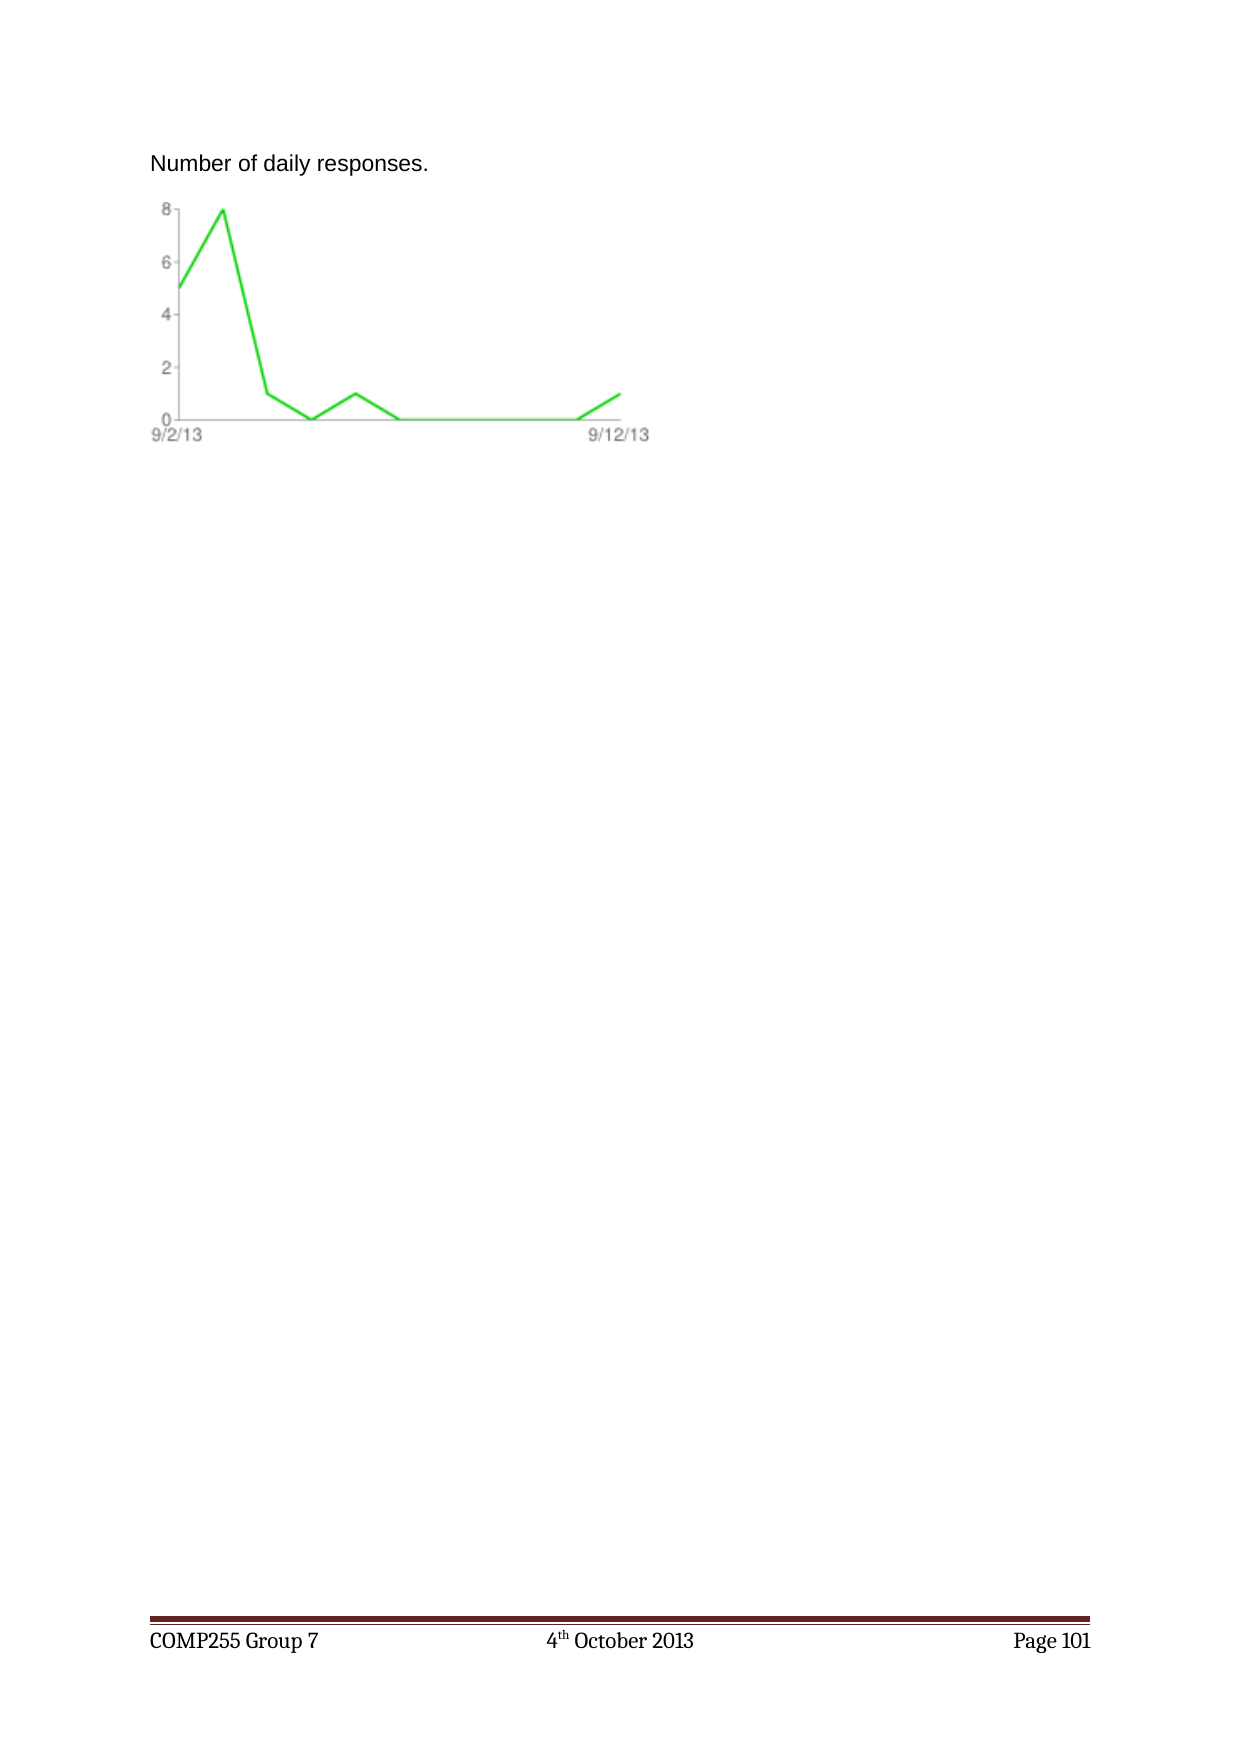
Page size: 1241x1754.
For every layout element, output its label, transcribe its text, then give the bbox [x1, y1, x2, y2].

text Number of daily responses. [150, 150, 1090, 176]
picture [150, 202, 652, 453]
